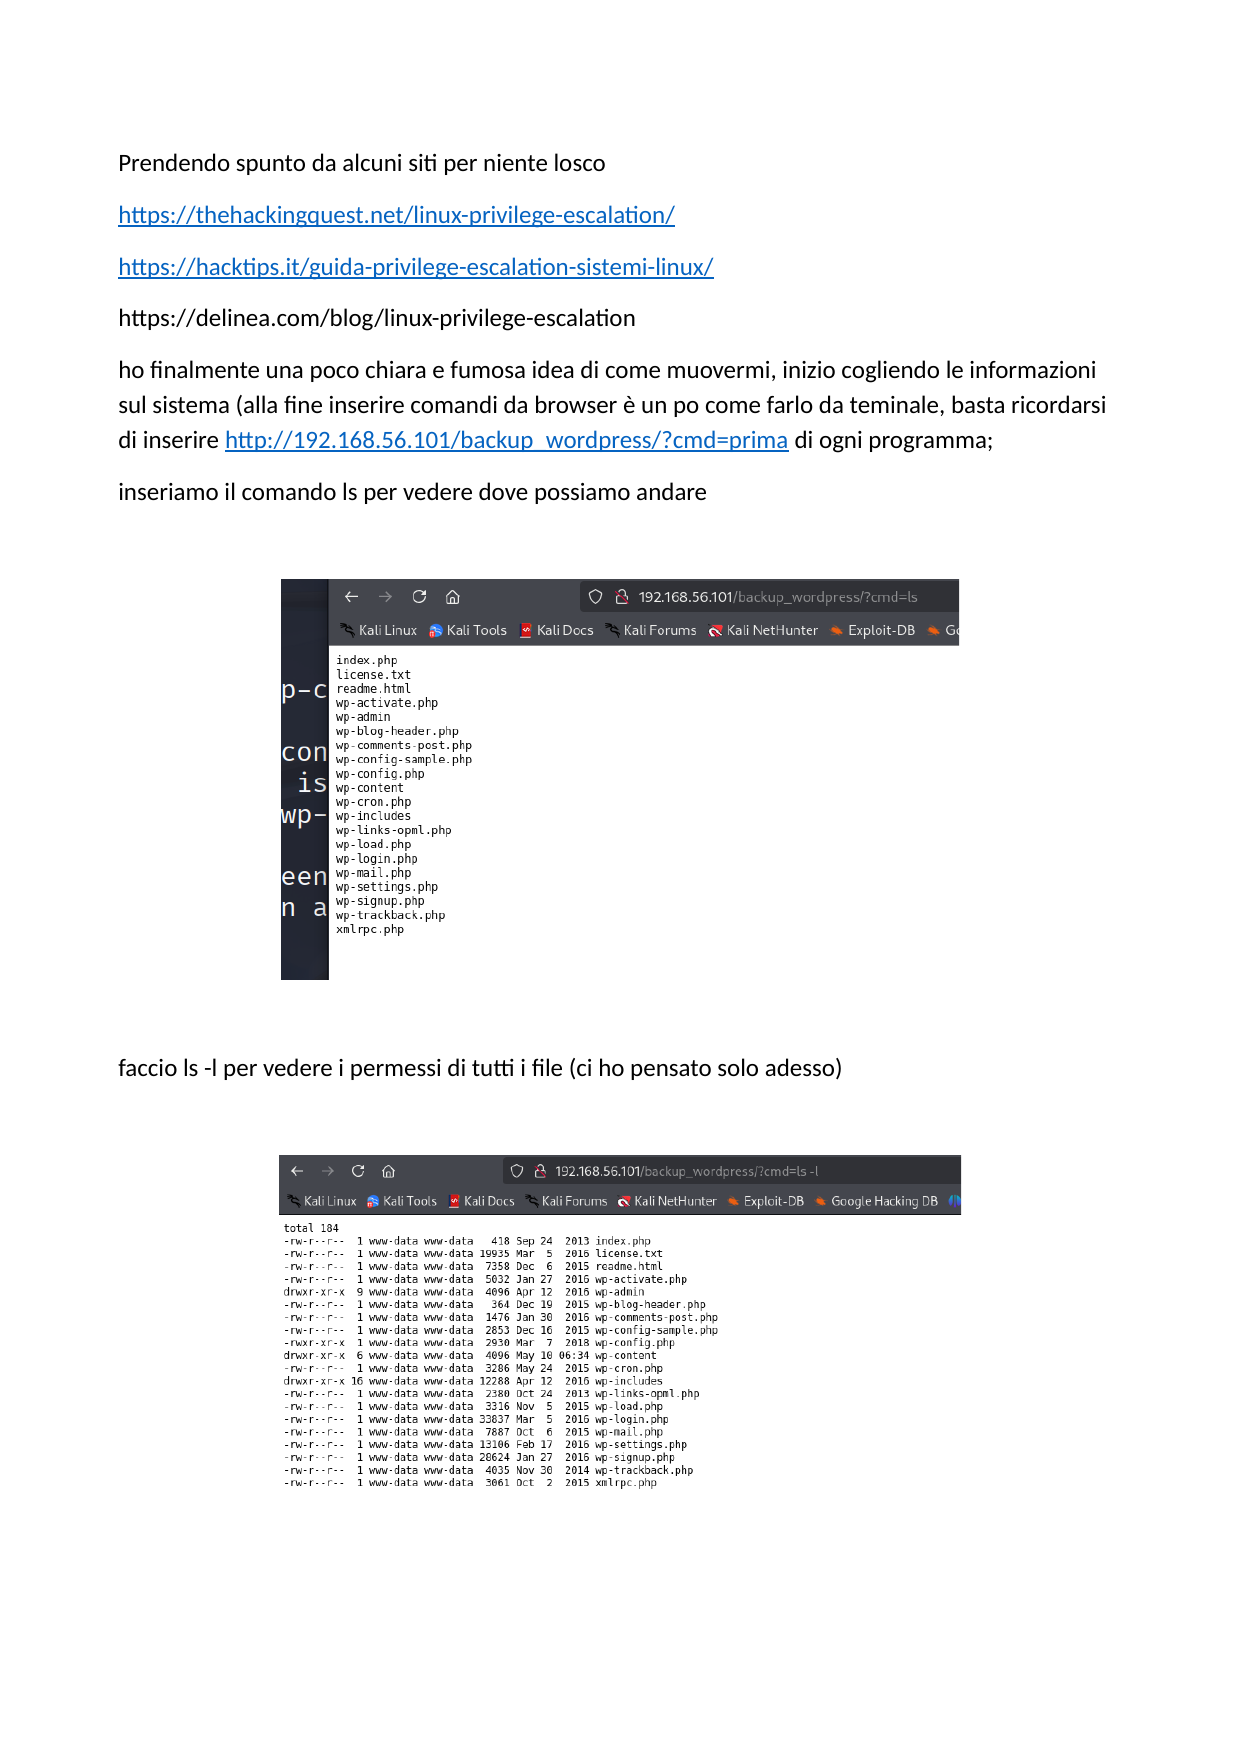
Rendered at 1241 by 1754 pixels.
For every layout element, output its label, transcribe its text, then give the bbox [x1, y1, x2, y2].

text https://hacktips.it/guida-privilege-escalation-sistemi-linux/ [118, 251, 1122, 281]
text Prendendo spunto da alcuni siti per niente losco [118, 148, 1122, 178]
text faccio ls -l per vedere i permessi di tutti i file (ci ho pensato solo adesso) [118, 1052, 1122, 1083]
text https://thehackingquest.net/linux-privilege-escalation/ [118, 199, 1122, 230]
text https://delinea.com/blog/linux-privilege-escalation [118, 303, 1122, 333]
picture [279, 1155, 962, 1598]
picture [281, 579, 960, 980]
text ho finalmente una poco chiara e fumosa idea di come muovermi, inizio cogliendo le informazioni sul sistema (alla fine inserire comandi da browser è un po come farlo da teminale, basta ricordarsi di inserire http://192.168.56.101/backup_wordpress/?cmd=prima di ogni programma; [118, 354, 1122, 455]
text inseriamo il comando ls per vedere dove possiamo andare [118, 476, 1122, 506]
